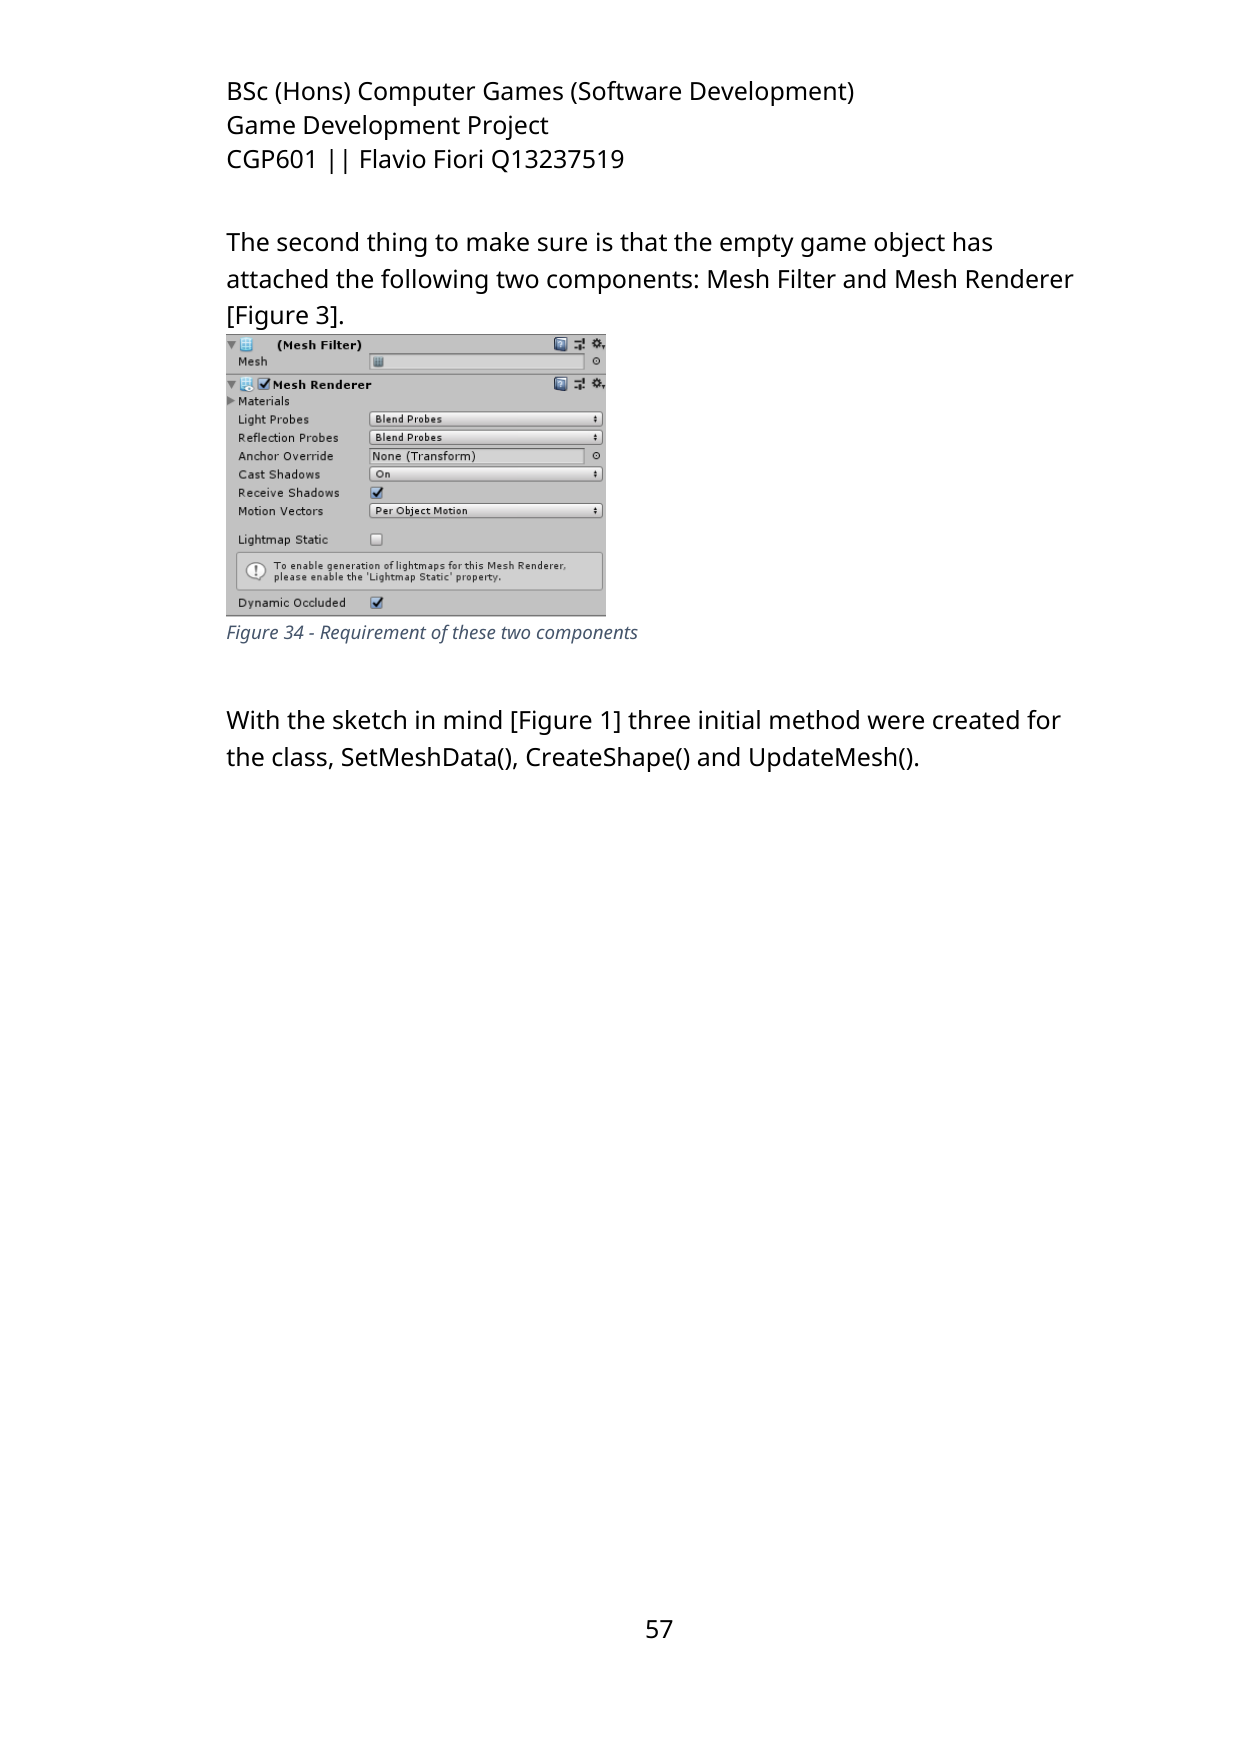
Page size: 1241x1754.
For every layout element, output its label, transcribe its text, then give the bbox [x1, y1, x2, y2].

text With the sketch in mind [Figure 1] three initial method were created for the class, SetMeshData(), CreateShape() and UpdateMesh(). [226, 703, 1092, 774]
text The second thing to make sure is that the empty game object has attached the following two components: Mesh Filter and Mesh Renderer [Figure 3]. [226, 224, 1092, 332]
picture [226, 334, 606, 617]
